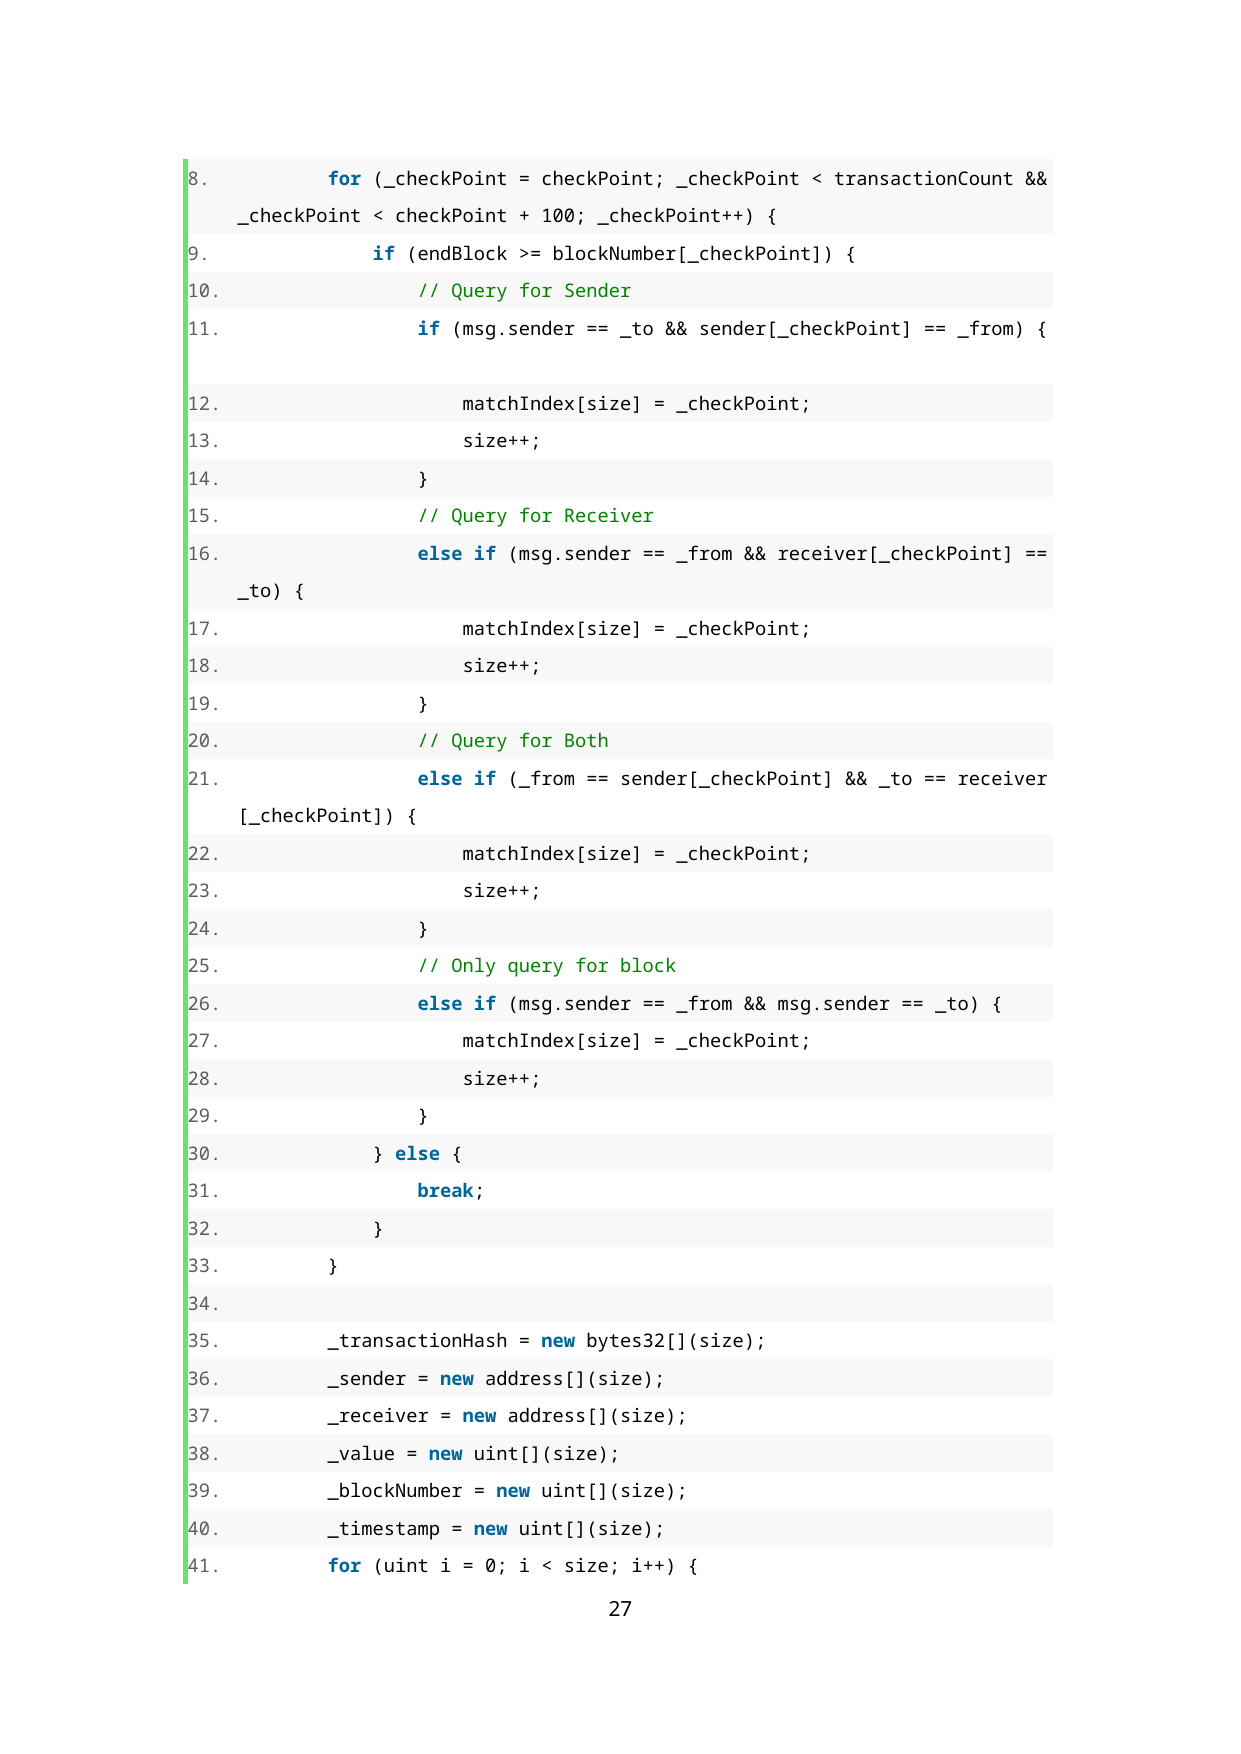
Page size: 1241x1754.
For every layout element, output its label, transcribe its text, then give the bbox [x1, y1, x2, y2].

list } [188, 1097, 1053, 1134]
list _value = new uint[](size); [188, 1434, 1053, 1472]
list // Query for Both [188, 722, 1053, 759]
list } else { [188, 1134, 1053, 1172]
list _sender = new address[](size); [188, 1359, 1053, 1397]
list if (msg.sender == _to && sender[_checkPoint] == _from) { [188, 309, 1053, 384]
list for (uint i = 0; i < size; i++) { [188, 1547, 1053, 1584]
list for (_checkPoint = checkPoint; _checkPoint < transactionCount && _checkPoint < checkPoint + 100; _checkPoint++) { [188, 159, 1053, 234]
list } [188, 1209, 1053, 1247]
list size++; [188, 872, 1053, 909]
list else if (msg.sender == _from && msg.sender == _to) { [188, 984, 1053, 1022]
list if (endBlock >= blockNumber[_checkPoint]) { [188, 234, 1053, 272]
list matchIndex[size] = _checkPoint; [188, 1022, 1053, 1059]
list _receiver = new address[](size); [188, 1397, 1053, 1434]
list // Query for Receiver [188, 497, 1053, 534]
list else if (_from == sender[_checkPoint] && _to == receiver[_checkPoint]) { [188, 759, 1053, 834]
list matchIndex[size] = _checkPoint; [188, 834, 1053, 872]
list _transactionHash = new bytes32[](size); [188, 1322, 1053, 1359]
list break; [188, 1172, 1053, 1209]
list _blockNumber = new uint[](size); [188, 1472, 1053, 1509]
list } [188, 1247, 1053, 1284]
list size++; [188, 1059, 1053, 1097]
list matchIndex[size] = _checkPoint; [188, 609, 1053, 647]
list else if (msg.sender == _from && receiver[_checkPoint] == _to) { [188, 534, 1053, 609]
list } [188, 909, 1053, 947]
list matchIndex[size] = _checkPoint; [188, 384, 1053, 422]
list size++; [188, 647, 1053, 684]
list _timestamp = new uint[](size); [188, 1509, 1053, 1547]
list size++; [188, 422, 1053, 459]
list // Only query for block [188, 947, 1053, 984]
list } [188, 684, 1053, 722]
list } [188, 459, 1053, 497]
list // Query for Sender [188, 272, 1053, 309]
